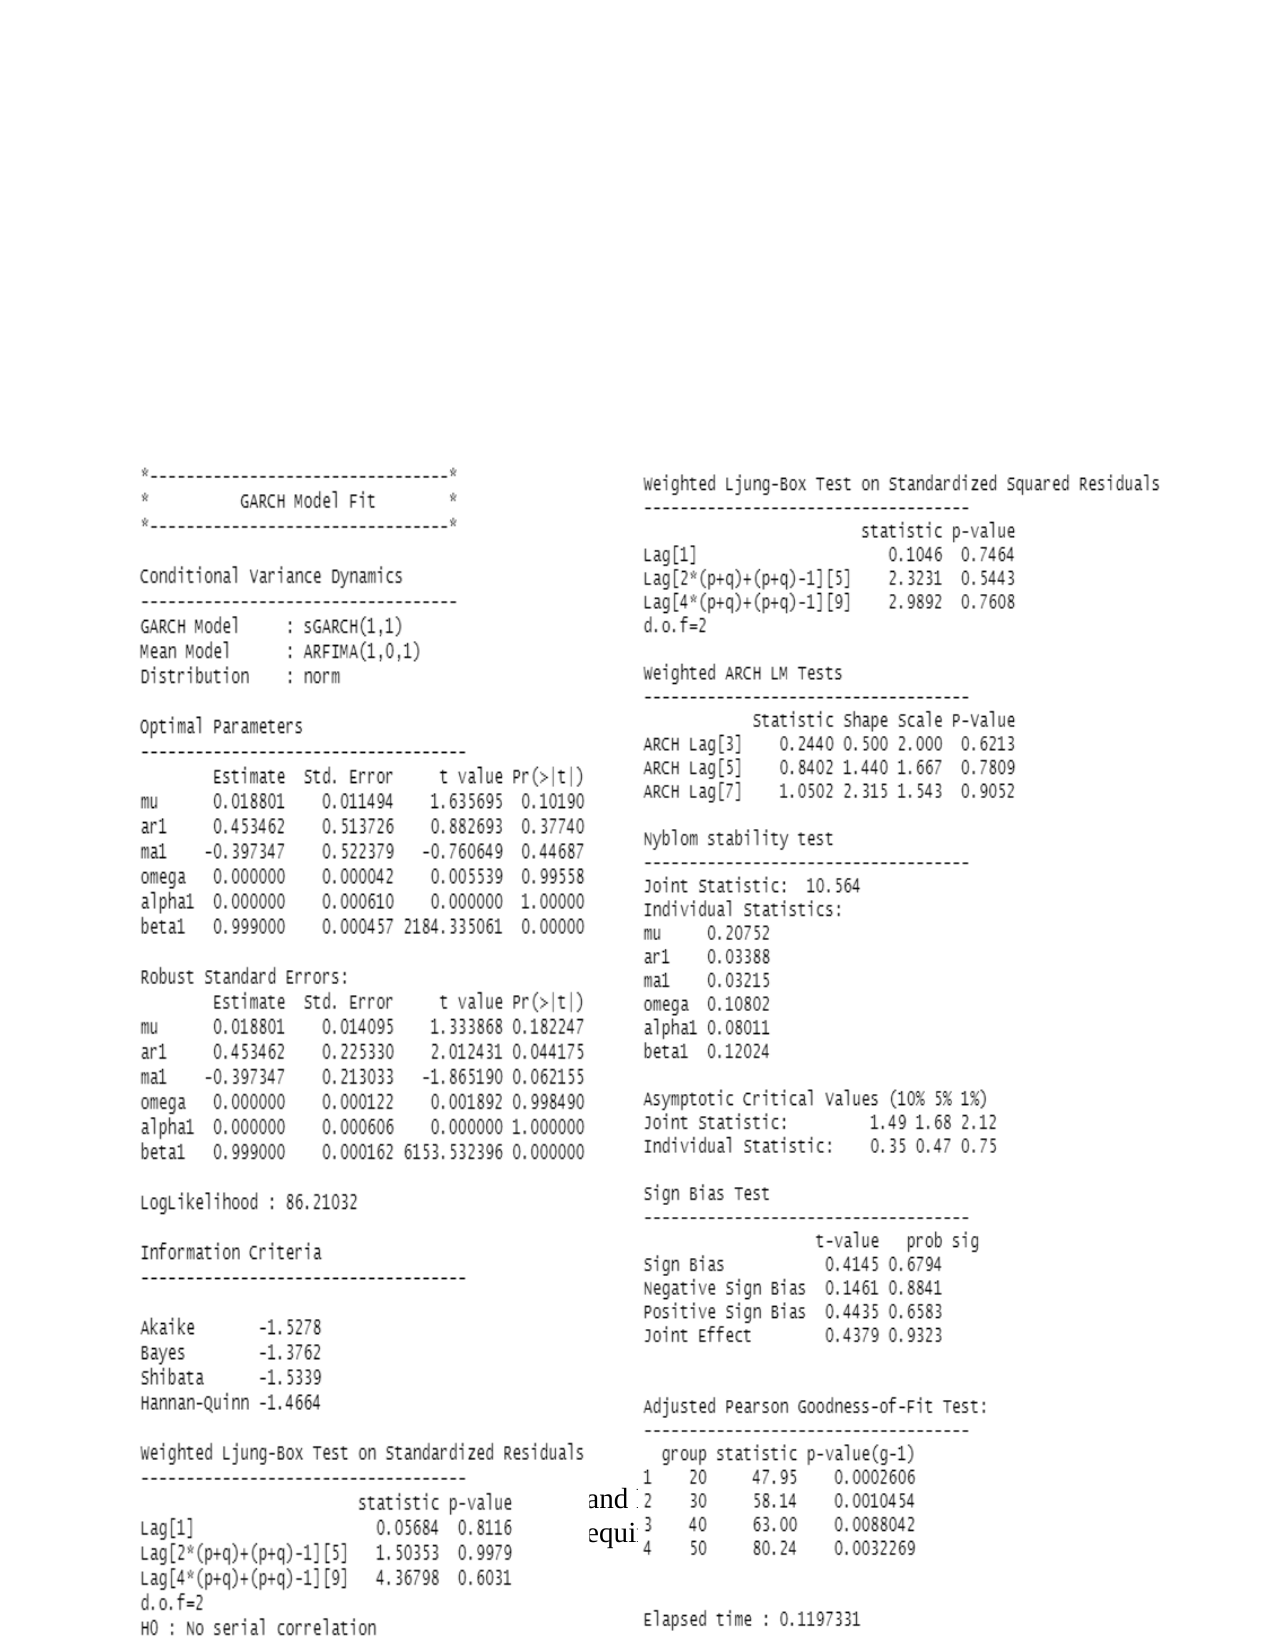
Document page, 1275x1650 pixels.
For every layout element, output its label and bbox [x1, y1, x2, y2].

picture [638, 470, 1170, 1634]
picture [135, 454, 590, 1642]
